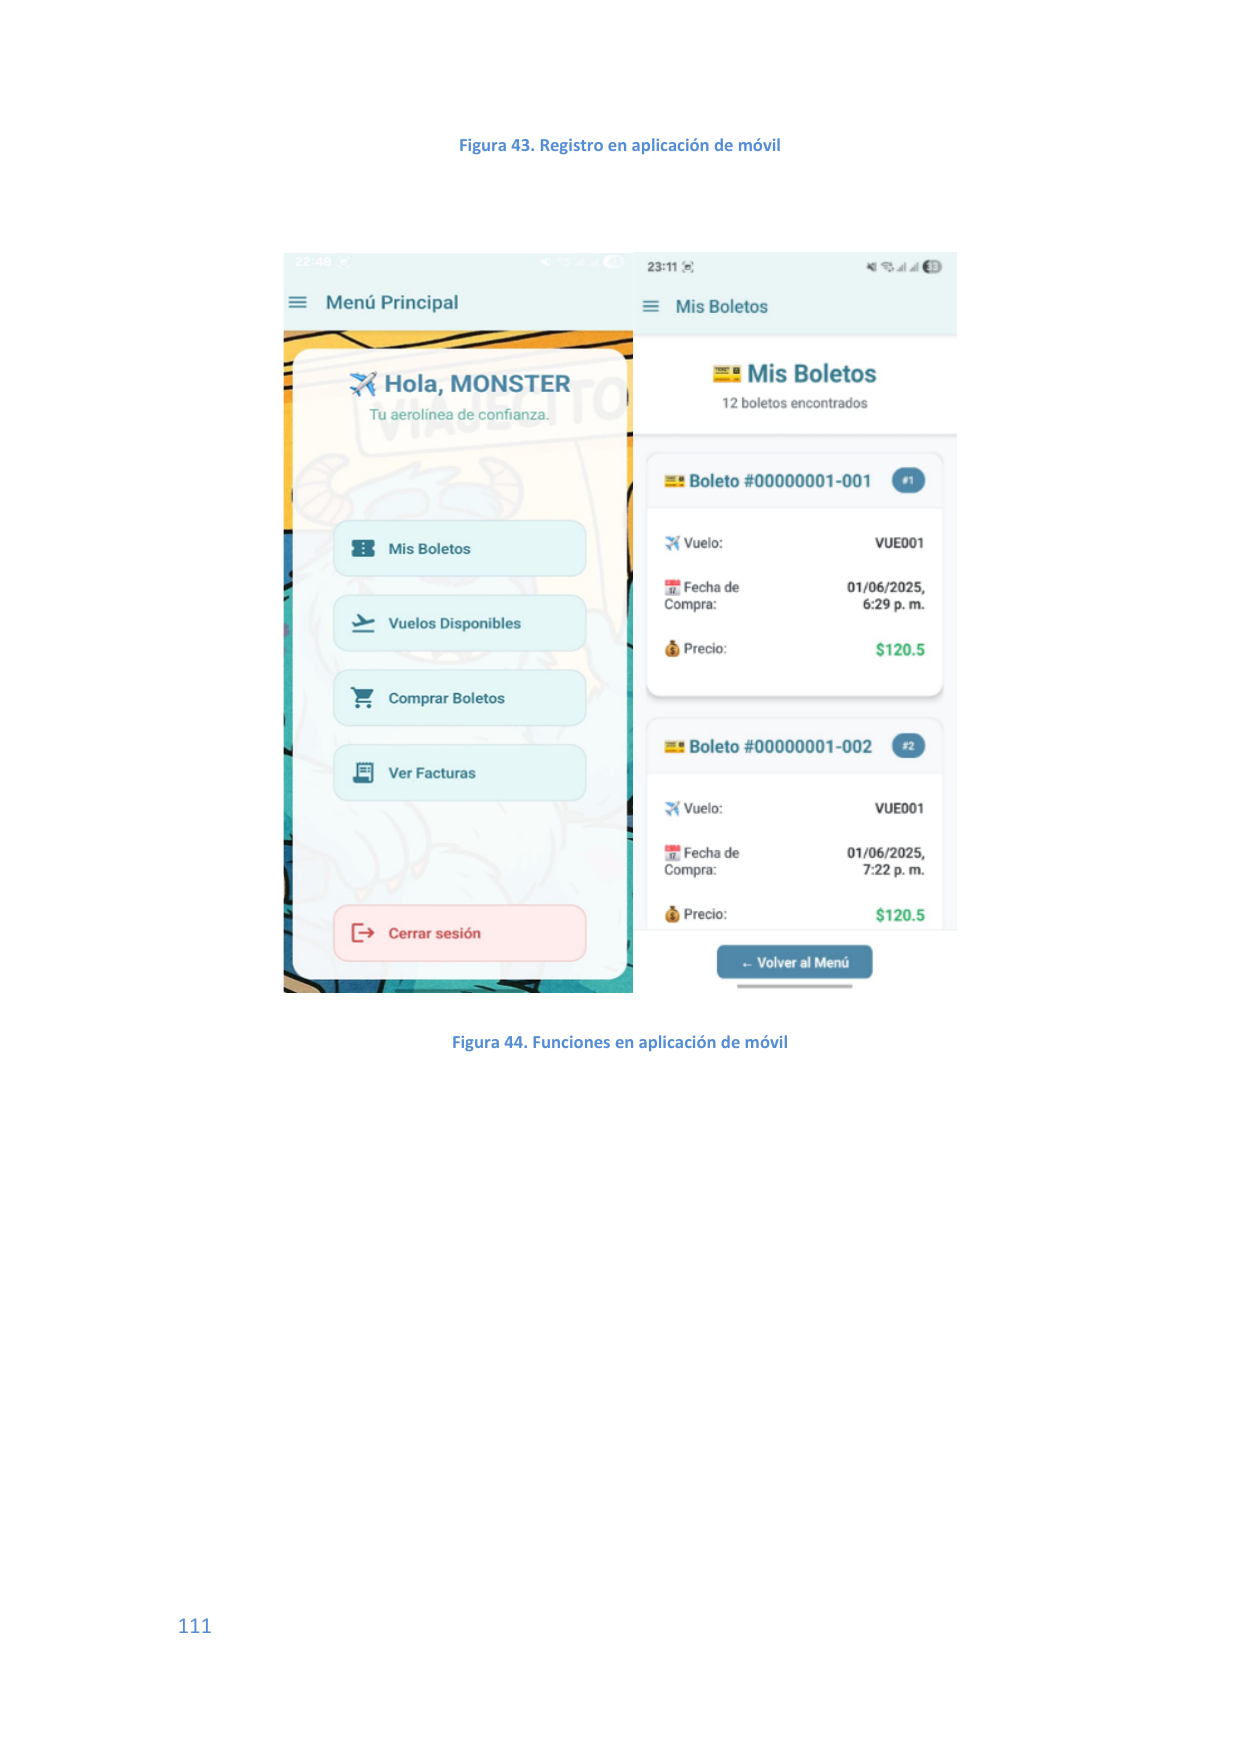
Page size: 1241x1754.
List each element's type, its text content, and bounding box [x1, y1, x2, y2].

picture [283, 252, 957, 993]
text Figura 43. Registro en aplicación de móvil [177, 133, 1063, 156]
text Figura 44. Funciones en aplicación de móvil [177, 1030, 1063, 1053]
